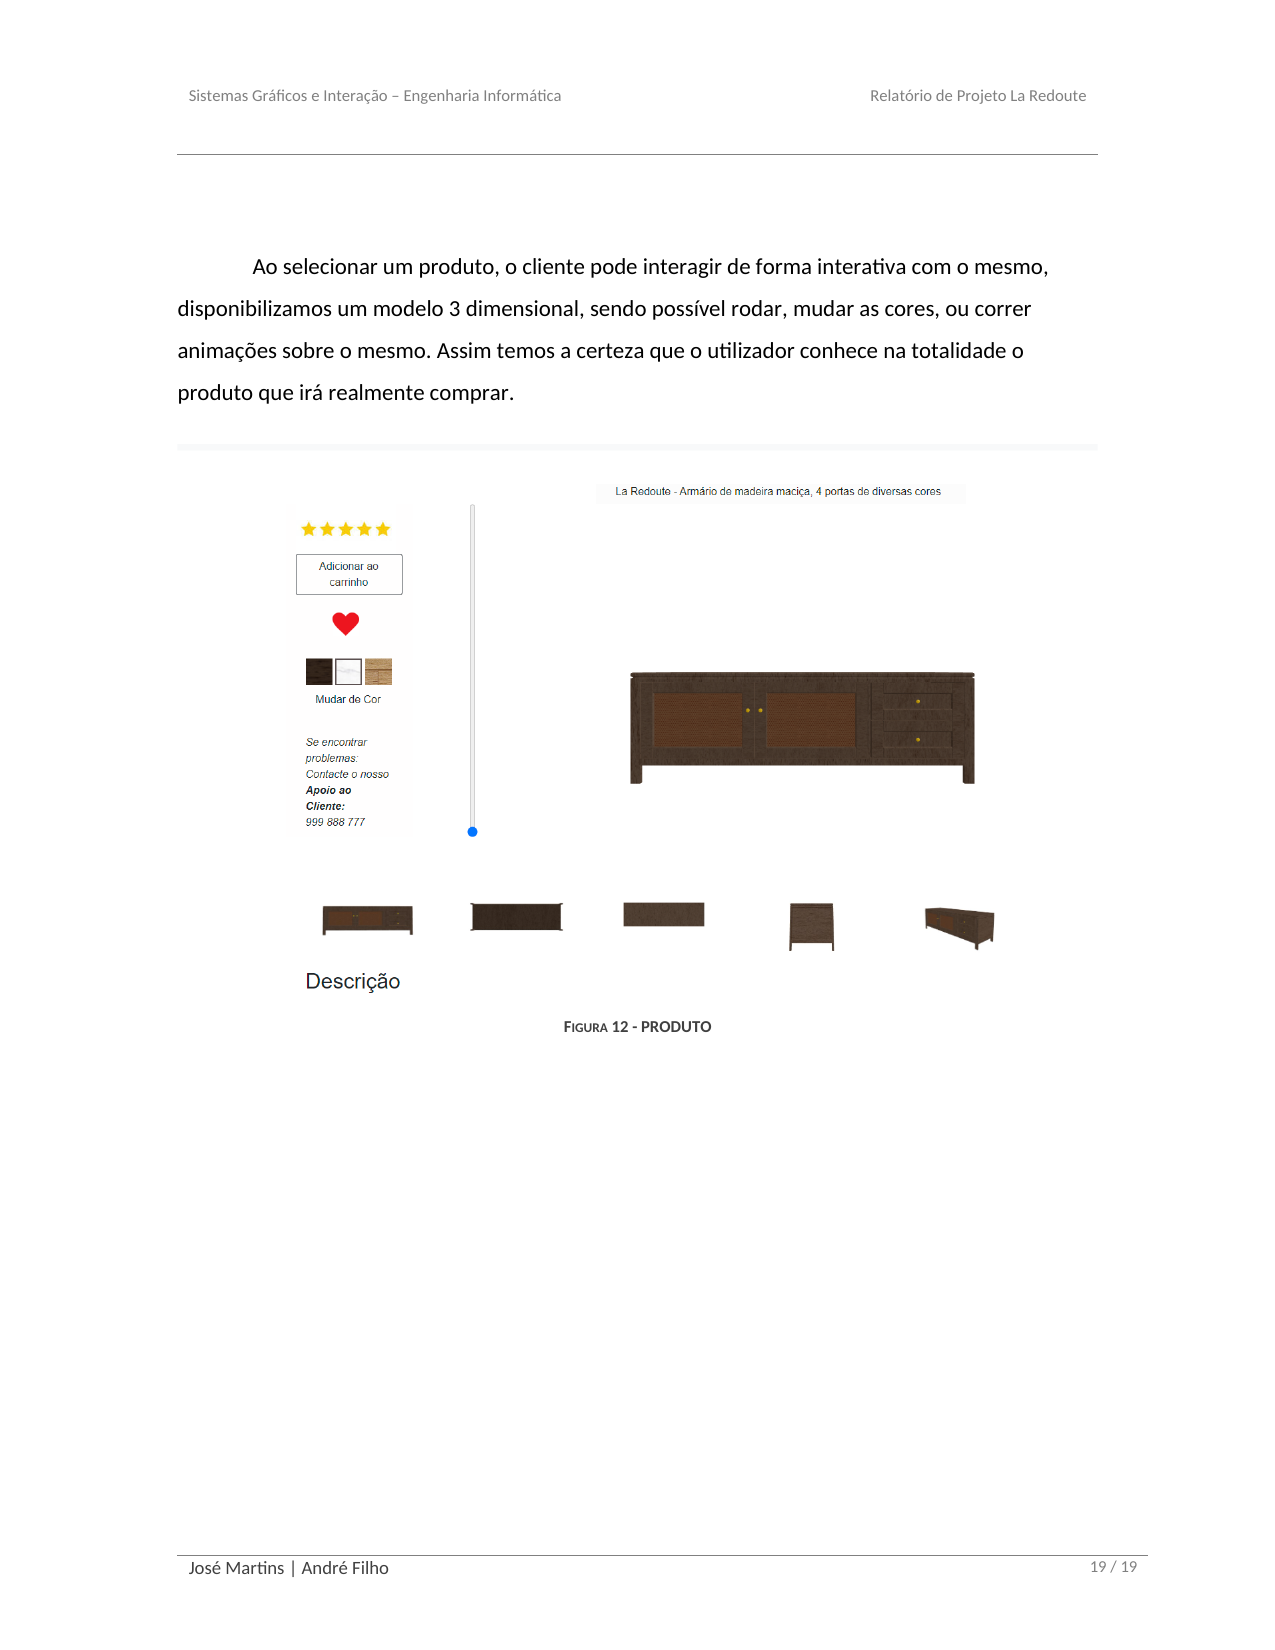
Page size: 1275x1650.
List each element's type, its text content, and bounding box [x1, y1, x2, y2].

text Figura 12 - PRODUTO [177, 1017, 1098, 1037]
text Ao selecionar um produto, o cliente pode interagir de forma interativa com o mesmo, disponibilizamos um modelo 3 dimensional, sendo possível rodar, mudar as cores, ou correr animações sobre o mesmo. Assim temos a certeza que o utilizador conhece na totalidade o produto que irá realmente comprar. [177, 252, 1098, 406]
picture [177, 444, 1098, 993]
